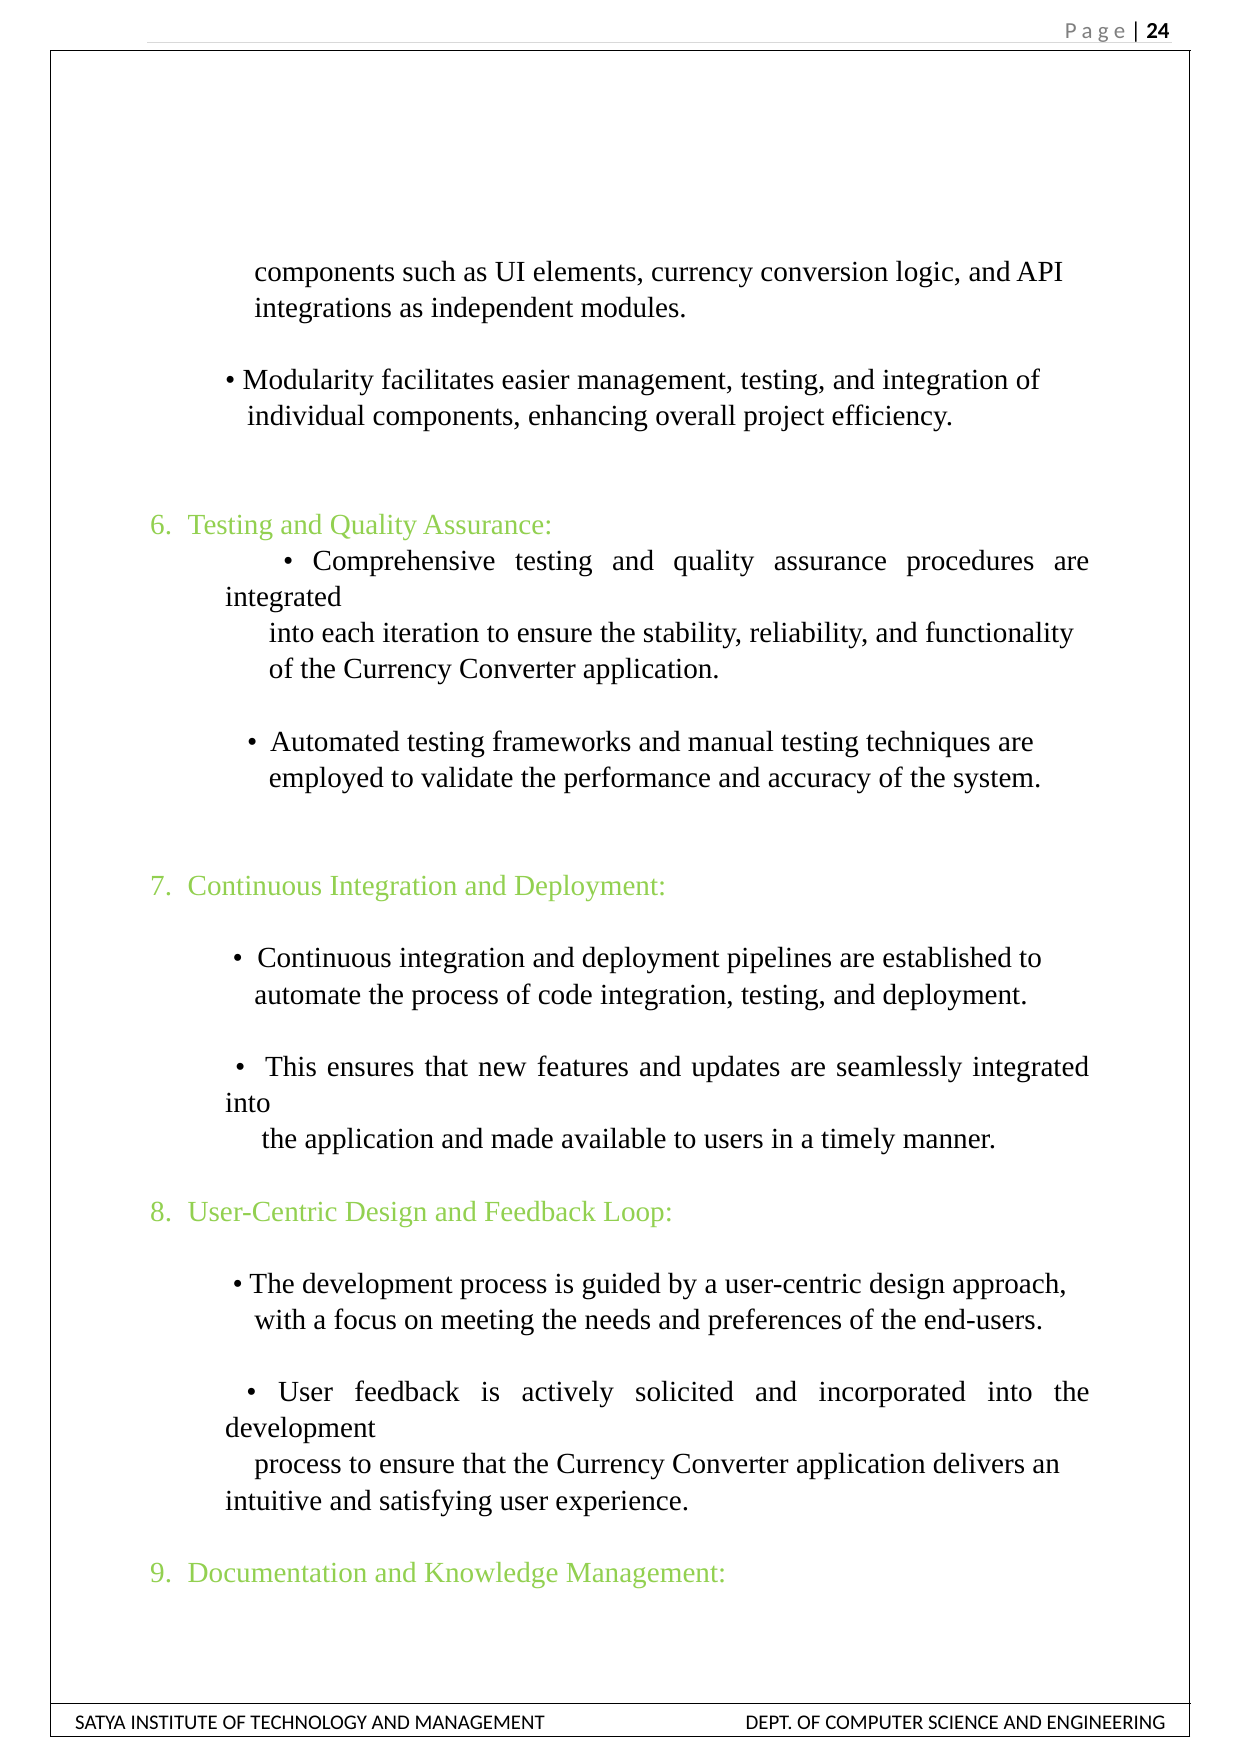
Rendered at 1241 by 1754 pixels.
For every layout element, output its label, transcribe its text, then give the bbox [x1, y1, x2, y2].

list employed to validate the performance and accuracy of the system. [225, 760, 1090, 793]
list • This ensures that new features and updates are seamlessly integrated into [225, 1049, 1090, 1119]
list Documentation and Knowledge Management: [150, 1555, 1090, 1589]
list into each iteration to ensure the stability, reliability, and functionality [225, 615, 1090, 649]
list individual components, enhancing overall project efficiency. [225, 398, 1090, 432]
list automate the process of code integration, testing, and deployment. [225, 977, 1090, 1010]
list components such as UI elements, currency conversion logic, and API [225, 254, 1090, 287]
list • Modularity facilitates easier management, testing, and integration of [225, 362, 1090, 396]
list • Comprehensive testing and quality assurance procedures are integrated [225, 543, 1090, 613]
list the application and made available to users in a timely manner. [225, 1121, 1090, 1155]
list of the Currency Converter application. [225, 651, 1090, 685]
list Testing and Quality Assurance: [150, 507, 1090, 540]
list intuitive and satisfying user experience. [225, 1483, 1090, 1516]
list • The development process is guided by a user-centric design approach, [225, 1266, 1090, 1299]
list process to ensure that the Currency Converter application delivers an [225, 1447, 1090, 1480]
list with a focus on meeting the needs and preferences of the end-users. [225, 1302, 1090, 1336]
list integrations as independent modules. [225, 290, 1090, 323]
list User-Centric Design and Feedback Loop: [150, 1194, 1090, 1227]
list • Automated testing frameworks and manual testing techniques are [225, 724, 1090, 757]
list • Continuous integration and deployment pipelines are established to [225, 941, 1090, 974]
list Continuous Integration and Deployment: [150, 868, 1090, 902]
list • User feedback is actively solicited and incorporated into the development [225, 1374, 1090, 1444]
